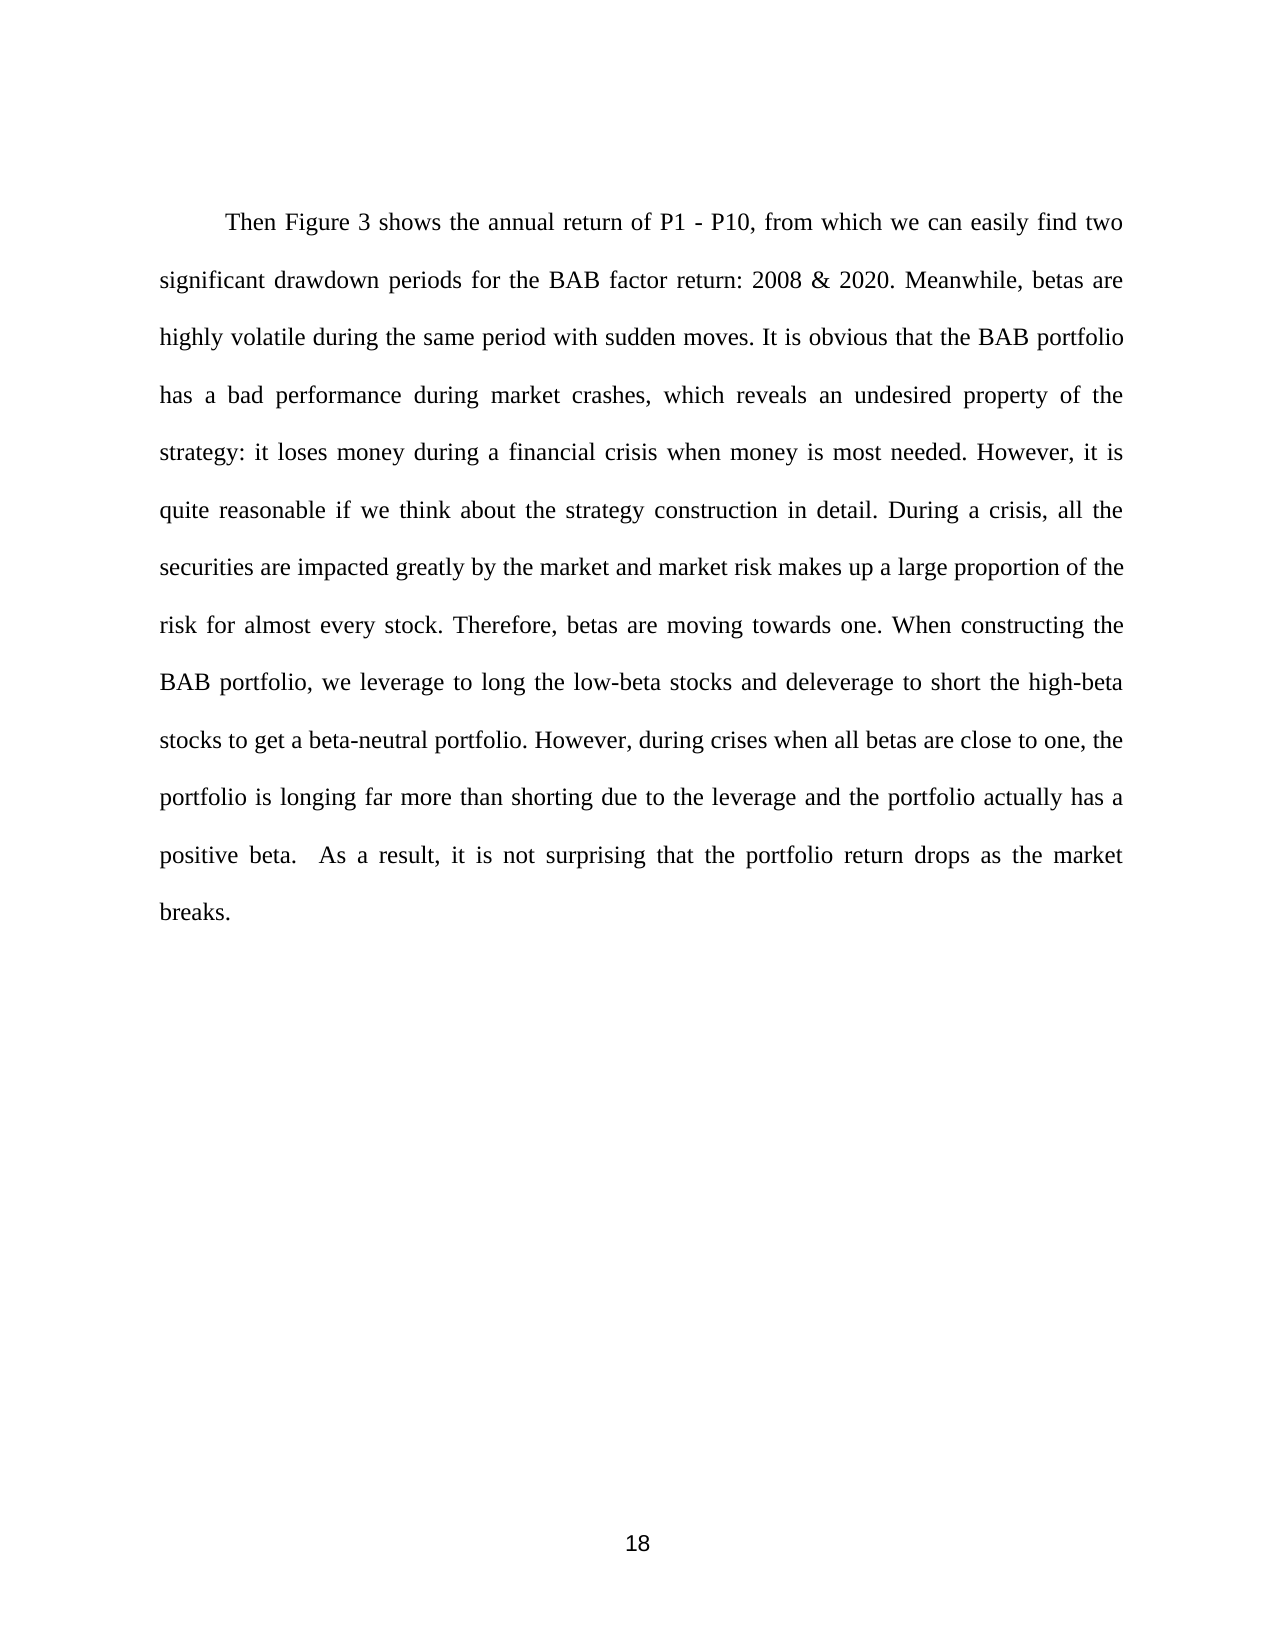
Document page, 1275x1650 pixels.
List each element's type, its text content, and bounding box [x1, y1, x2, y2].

text Then Figure 3 shows the annual return of P1 - P10, from which we can easily find two significant drawdown periods for the BAB factor return: 2008 & 2020. Meanwhile, betas are highly volatile during the same period with sudden moves. It is obvious that the BAB portfolio has a bad performance during market crashes, which reveals an undesired property of the strategy: it loses money during a financial crisis when money is most needed. However, it is quite reasonable if we think about the strategy construction in detail. During a crisis, all the securities are impacted greatly by the market and market risk makes up a large proportion of the risk for almost every stock. Therefore, betas are moving towards one. When constructing the BAB portfolio, we leverage to long the low-beta stocks and deleverage to short the high-beta stocks to get a beta-neutral portfolio. However, during crises when all betas are close to one, the portfolio is longing far more than shorting due to the leverage and the portfolio actually has a positive beta. As a result, it is not surprising that the portfolio return drops as the market breaks. [159, 207, 1125, 926]
